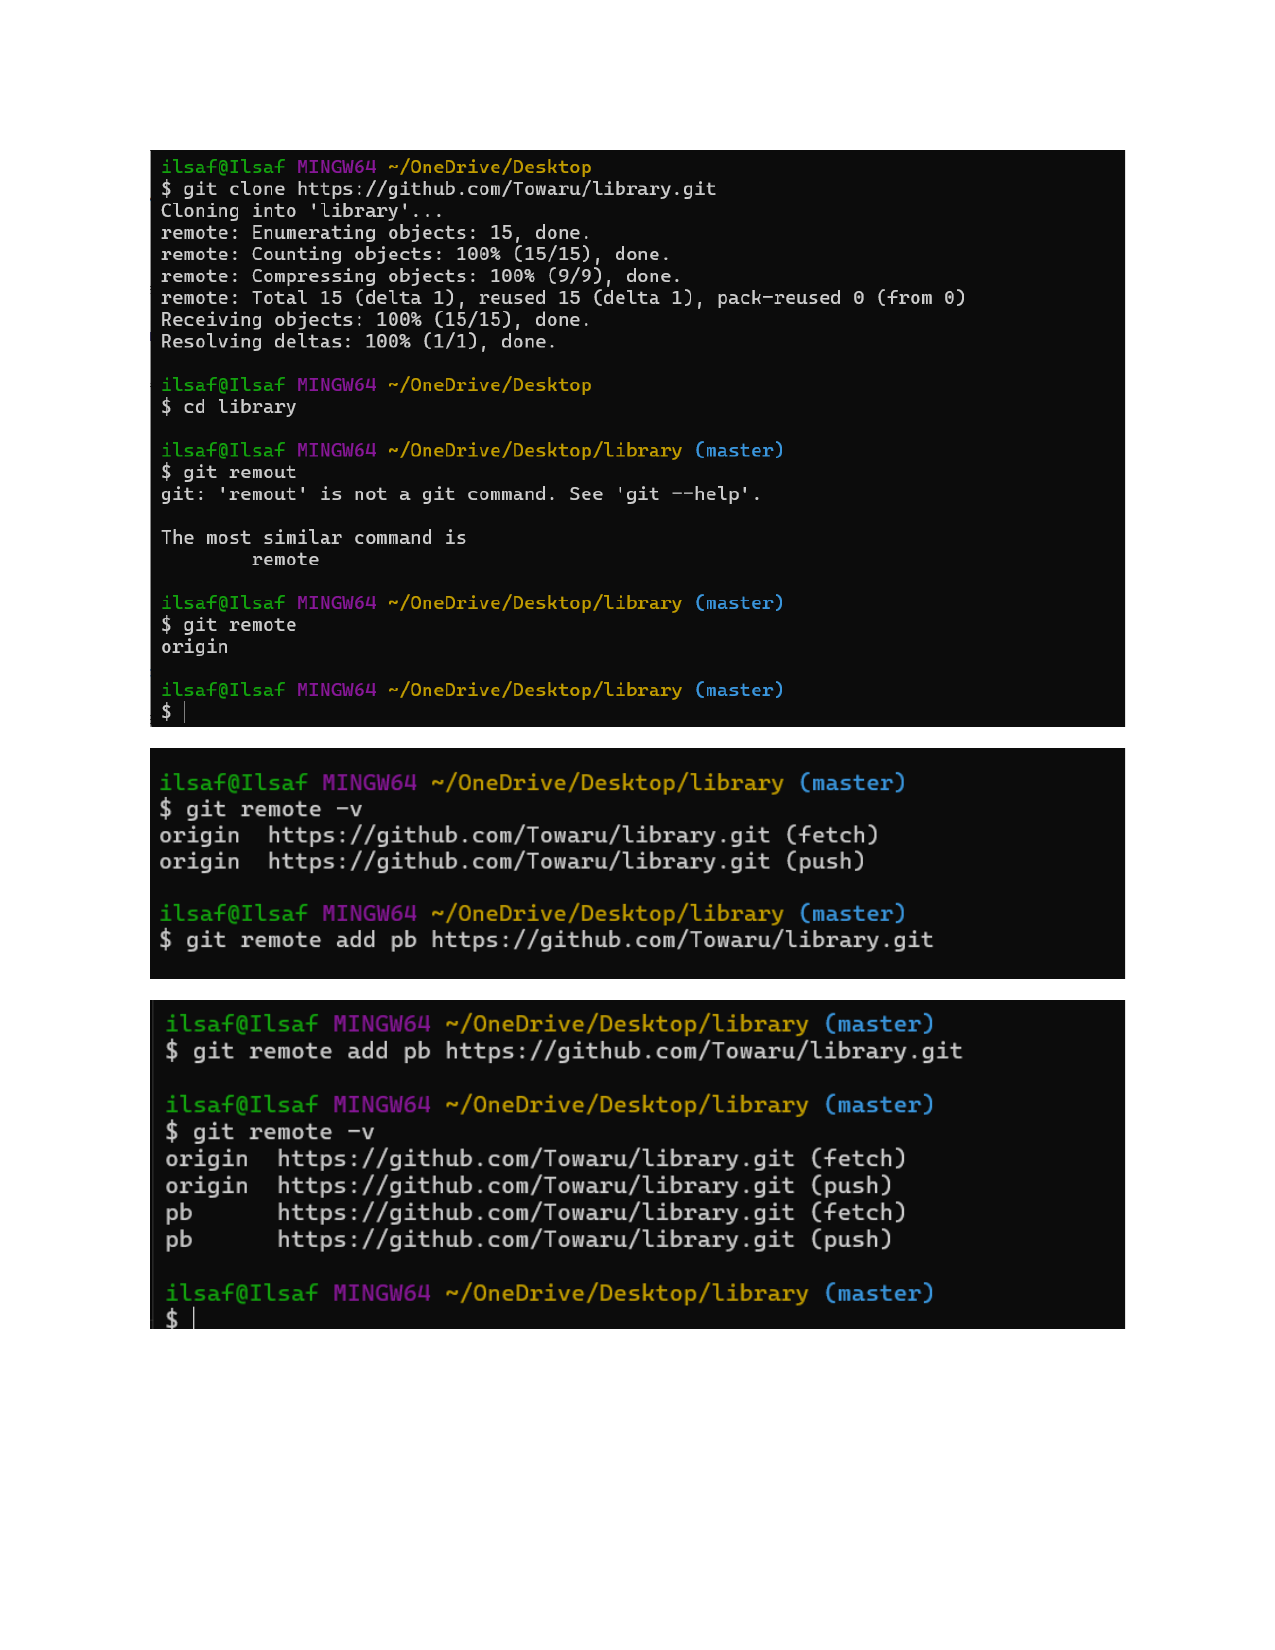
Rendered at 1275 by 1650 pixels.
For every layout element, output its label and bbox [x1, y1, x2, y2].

picture [150, 150, 1125, 727]
picture [150, 1000, 1125, 1329]
picture [150, 748, 1125, 979]
